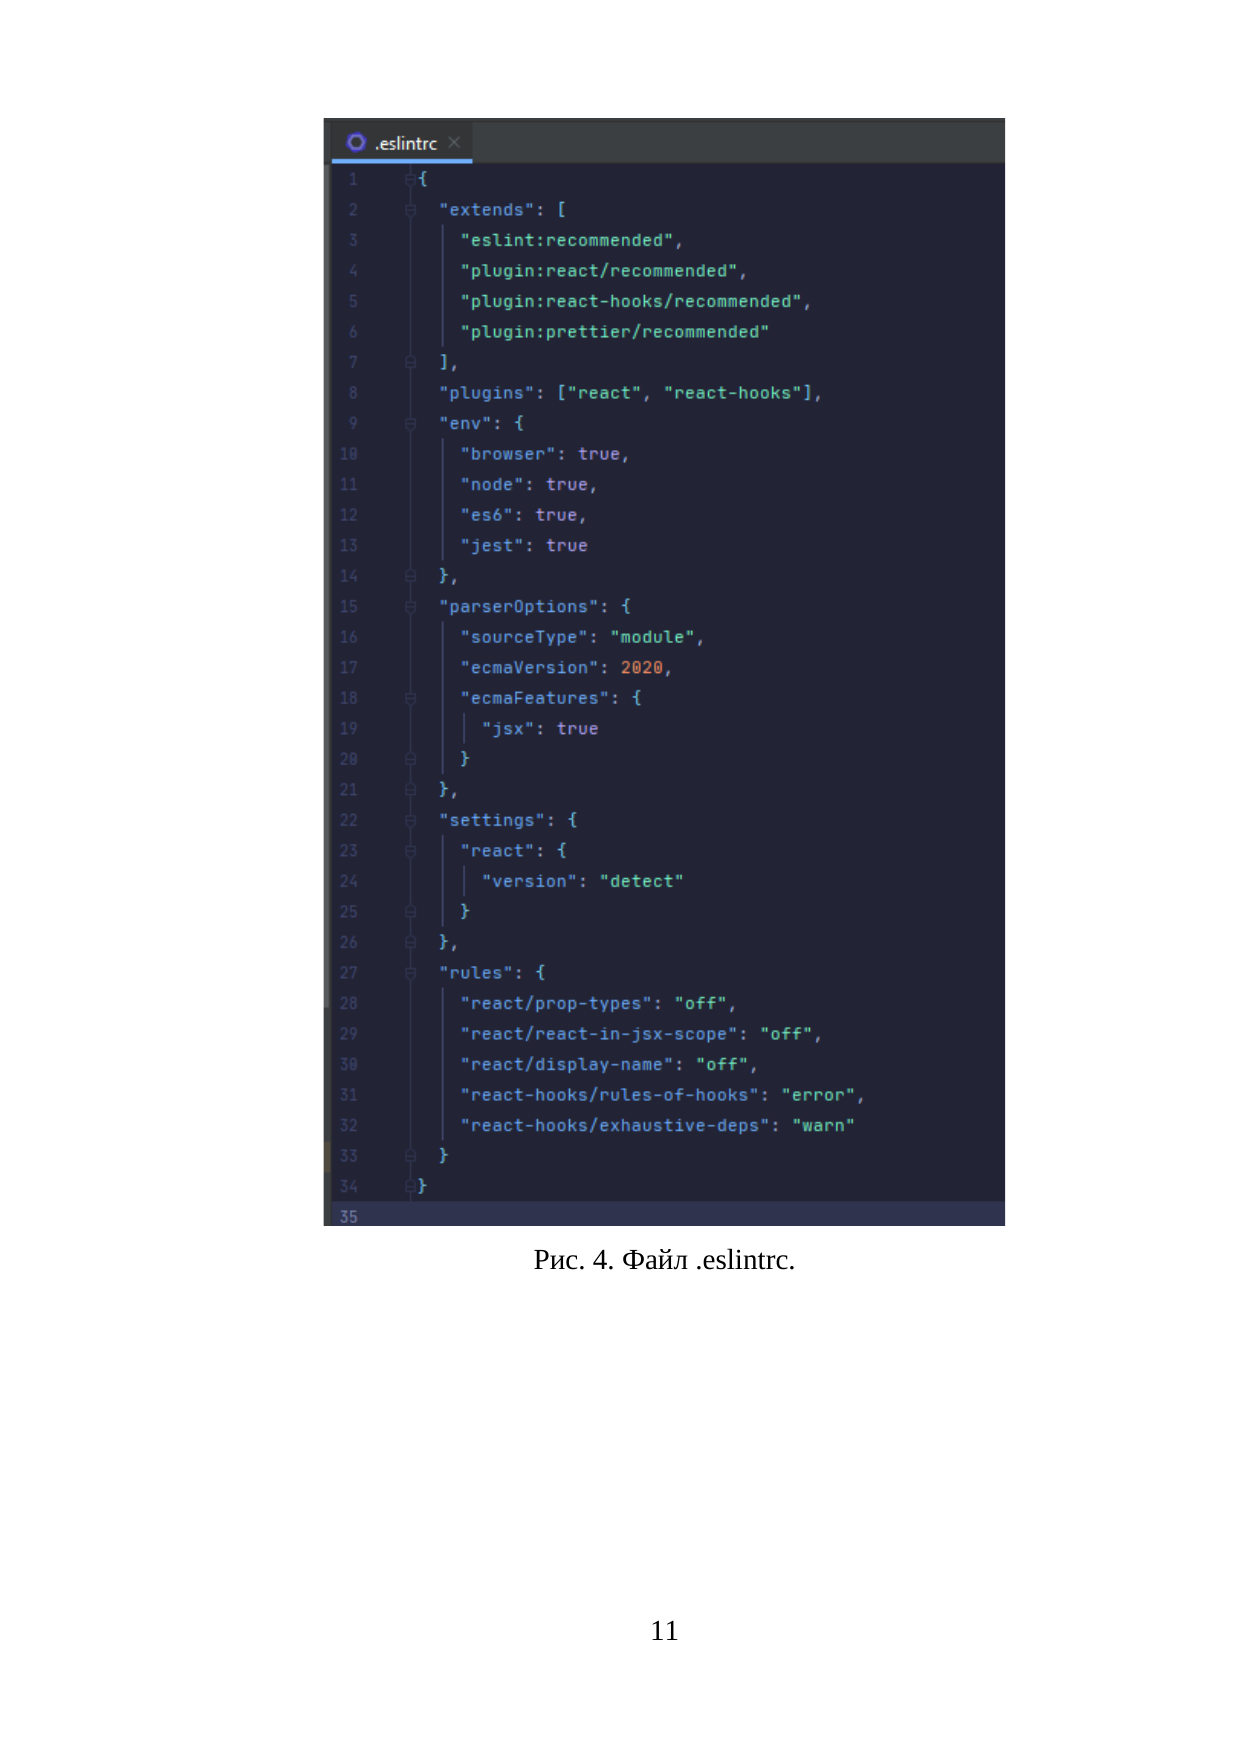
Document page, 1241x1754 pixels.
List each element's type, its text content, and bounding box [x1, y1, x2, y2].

picture [323, 118, 1006, 1226]
text Рис. 4. Файл .eslintrc. [177, 1242, 1152, 1276]
